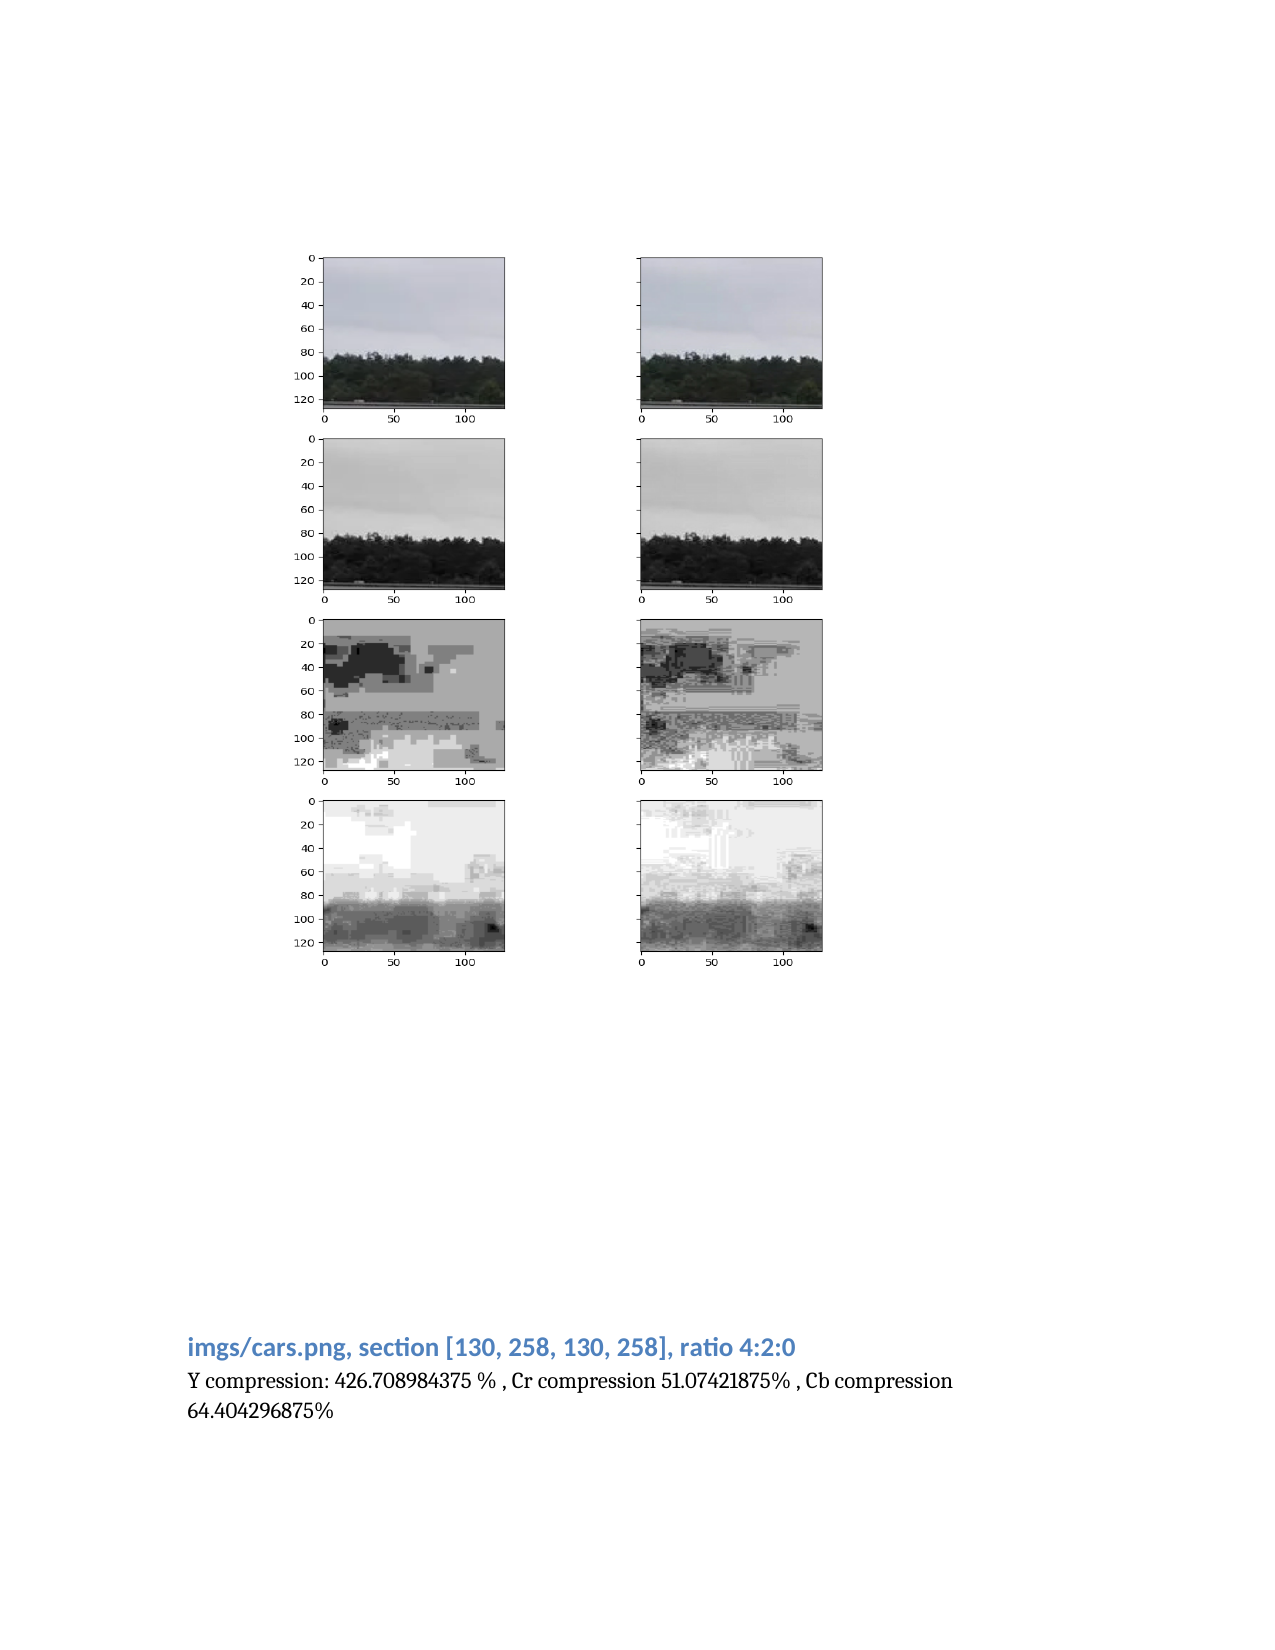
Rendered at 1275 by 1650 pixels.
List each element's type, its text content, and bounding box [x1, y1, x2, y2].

picture [187, 150, 938, 1050]
text Y compression: 426.708984375 % , Cr compression 51.07421875% , Cb compression 64.404296875% [187, 1368, 1087, 1424]
subtitle imgs/cars.png, section [130, 258, 130, 258], ratio 4:2:0 [187, 1330, 1087, 1363]
